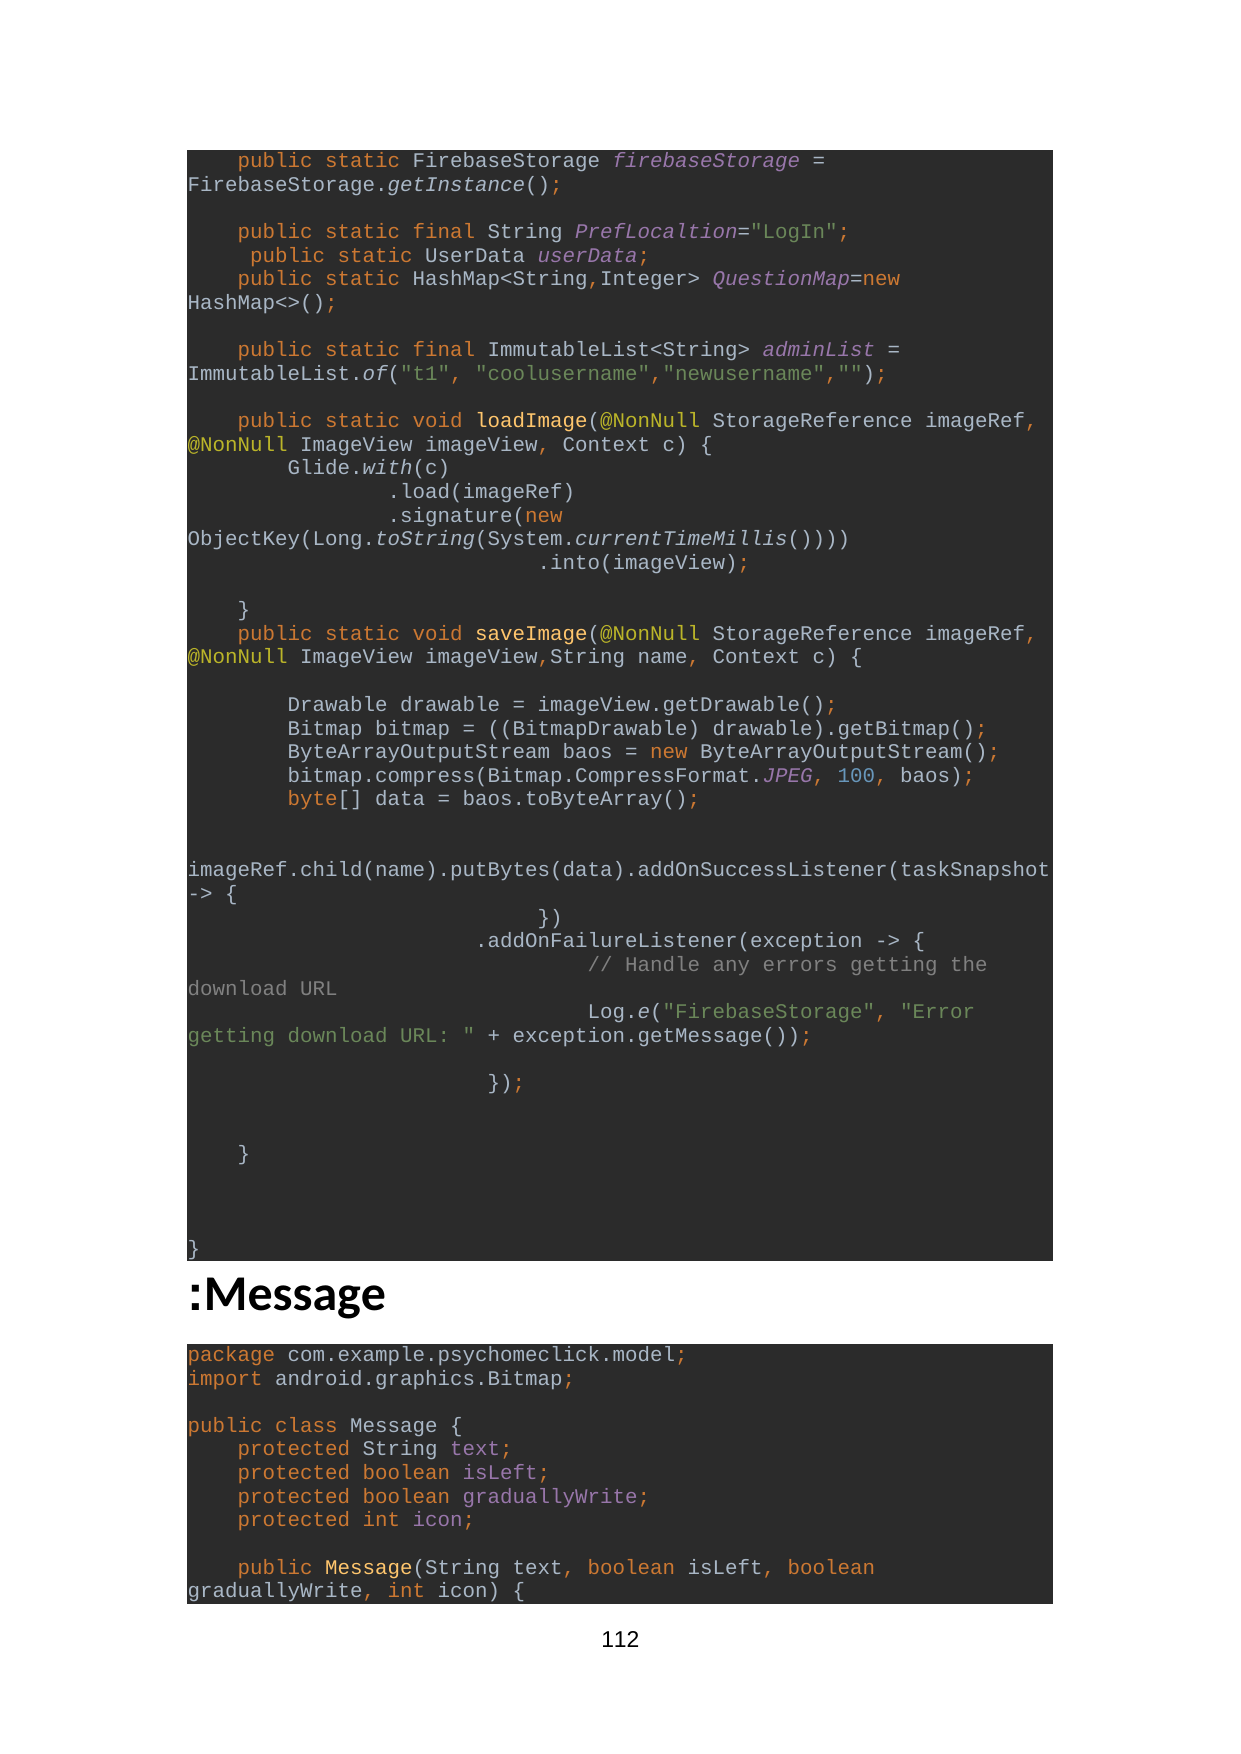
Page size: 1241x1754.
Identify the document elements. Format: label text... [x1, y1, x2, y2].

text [187, 1344, 1053, 1604]
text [187, 150, 1053, 1261]
text Message: [187, 1261, 1053, 1322]
